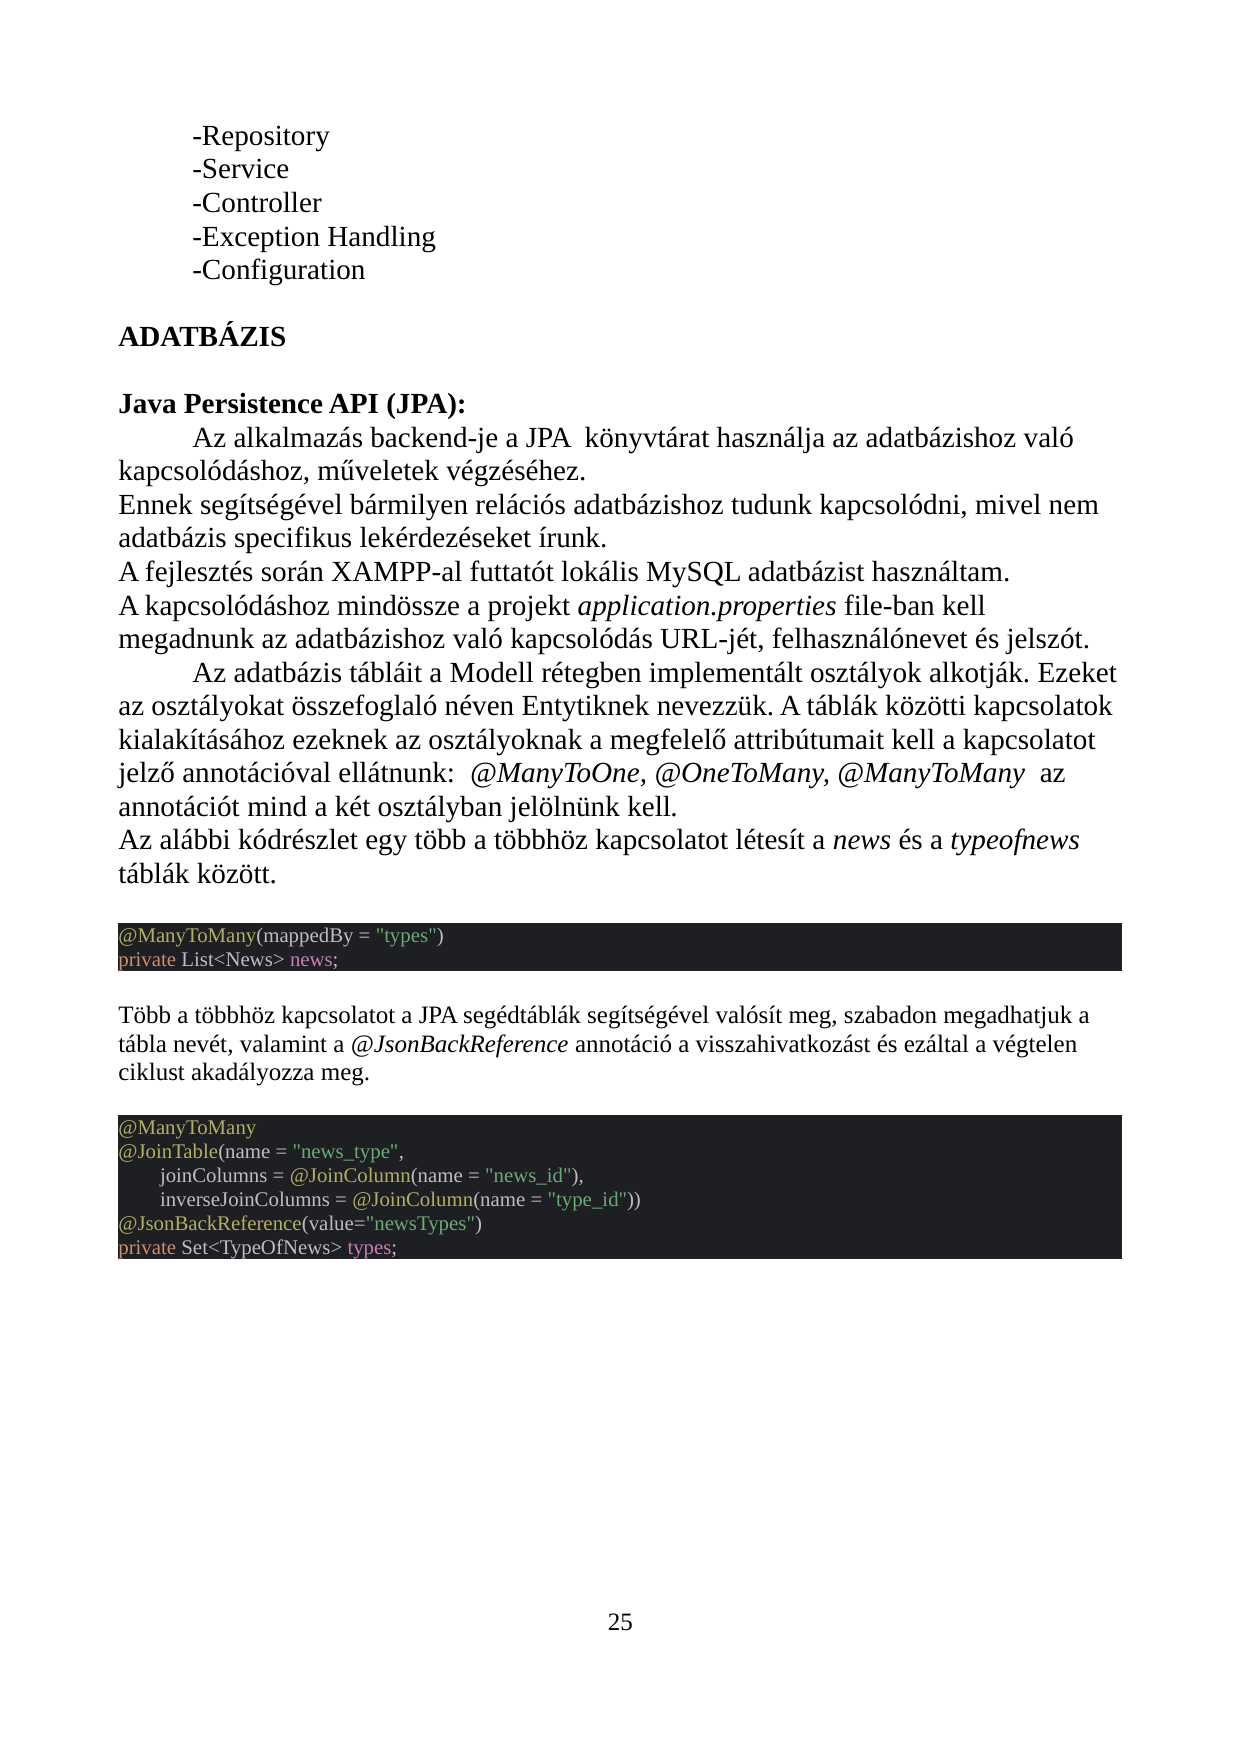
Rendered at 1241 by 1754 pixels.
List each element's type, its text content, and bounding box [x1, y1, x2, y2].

text @ManyToMany @JoinTable(name = "news_type", joinColumns = @JoinColumn(name = "news_id"), inverseJoinColumns = @JoinColumn(name = "type_id")) @JsonBackReference(value="newsTypes") private Set<TypeOfNews> types; [118, 1115, 1122, 1259]
text @ManyToMany(mappedBy = "types") private List<News> news; [118, 923, 1122, 971]
text -Controller [118, 185, 1122, 219]
text Az alábbi kódrészlet egy több a többhöz kapcsolatot létesít a news és a typeofnews táblák között. [118, 822, 1122, 889]
text A kapcsolódáshoz mindössze a projekt application.properties file-ban kell megadnunk az adatbázishoz való kapcsolódás URL-jét, felhasználónevet és jelszót. [118, 588, 1122, 655]
text Ennek segítségével bármilyen relációs adatbázishoz tudunk kapcsolódni, mivel nem adatbázis specifikus lekérdezéseket írunk. [118, 487, 1122, 554]
text Az adatbázis tábláit a Modell rétegben implementált osztályok alkotják. Ezeket az osztályokat összefoglaló néven Entytiknek nevezzük. A táblák közötti kapcsolatok kialakításához ezeknek az osztályoknak a megfelelő attribútumait kell a kapcsolatot jelző annotációval ellátnunk: @ManyToOne, @OneToMany, @ManyToMany az annotációt mind a két osztályban jelölnünk kell. [118, 655, 1122, 822]
text -Exception Handling [118, 219, 1122, 252]
text Több a többhöz kapcsolatot a JPA segédtáblák segítségével valósít meg, szabadon megadhatjuk a tábla nevét, valamint a @JsonBackReference annotáció a visszahivatkozást és ezáltal a végtelen ciklust akadályozza meg. [118, 1000, 1122, 1086]
text -Service [118, 152, 1122, 185]
text -Repository [118, 118, 1122, 152]
text -Configuration [118, 252, 1122, 286]
text A fejlesztés során XAMPP-al futtatót lokális MySQL adatbázist használtam. [118, 554, 1122, 588]
text ADATBÁZIS [118, 319, 1122, 353]
text Java Persistence API (JPA): Az alkalmazás backend-je a JPA könyvtárat használja az adatbázishoz való kapcsolódáshoz, műveletek végzéséhez. [118, 386, 1122, 487]
